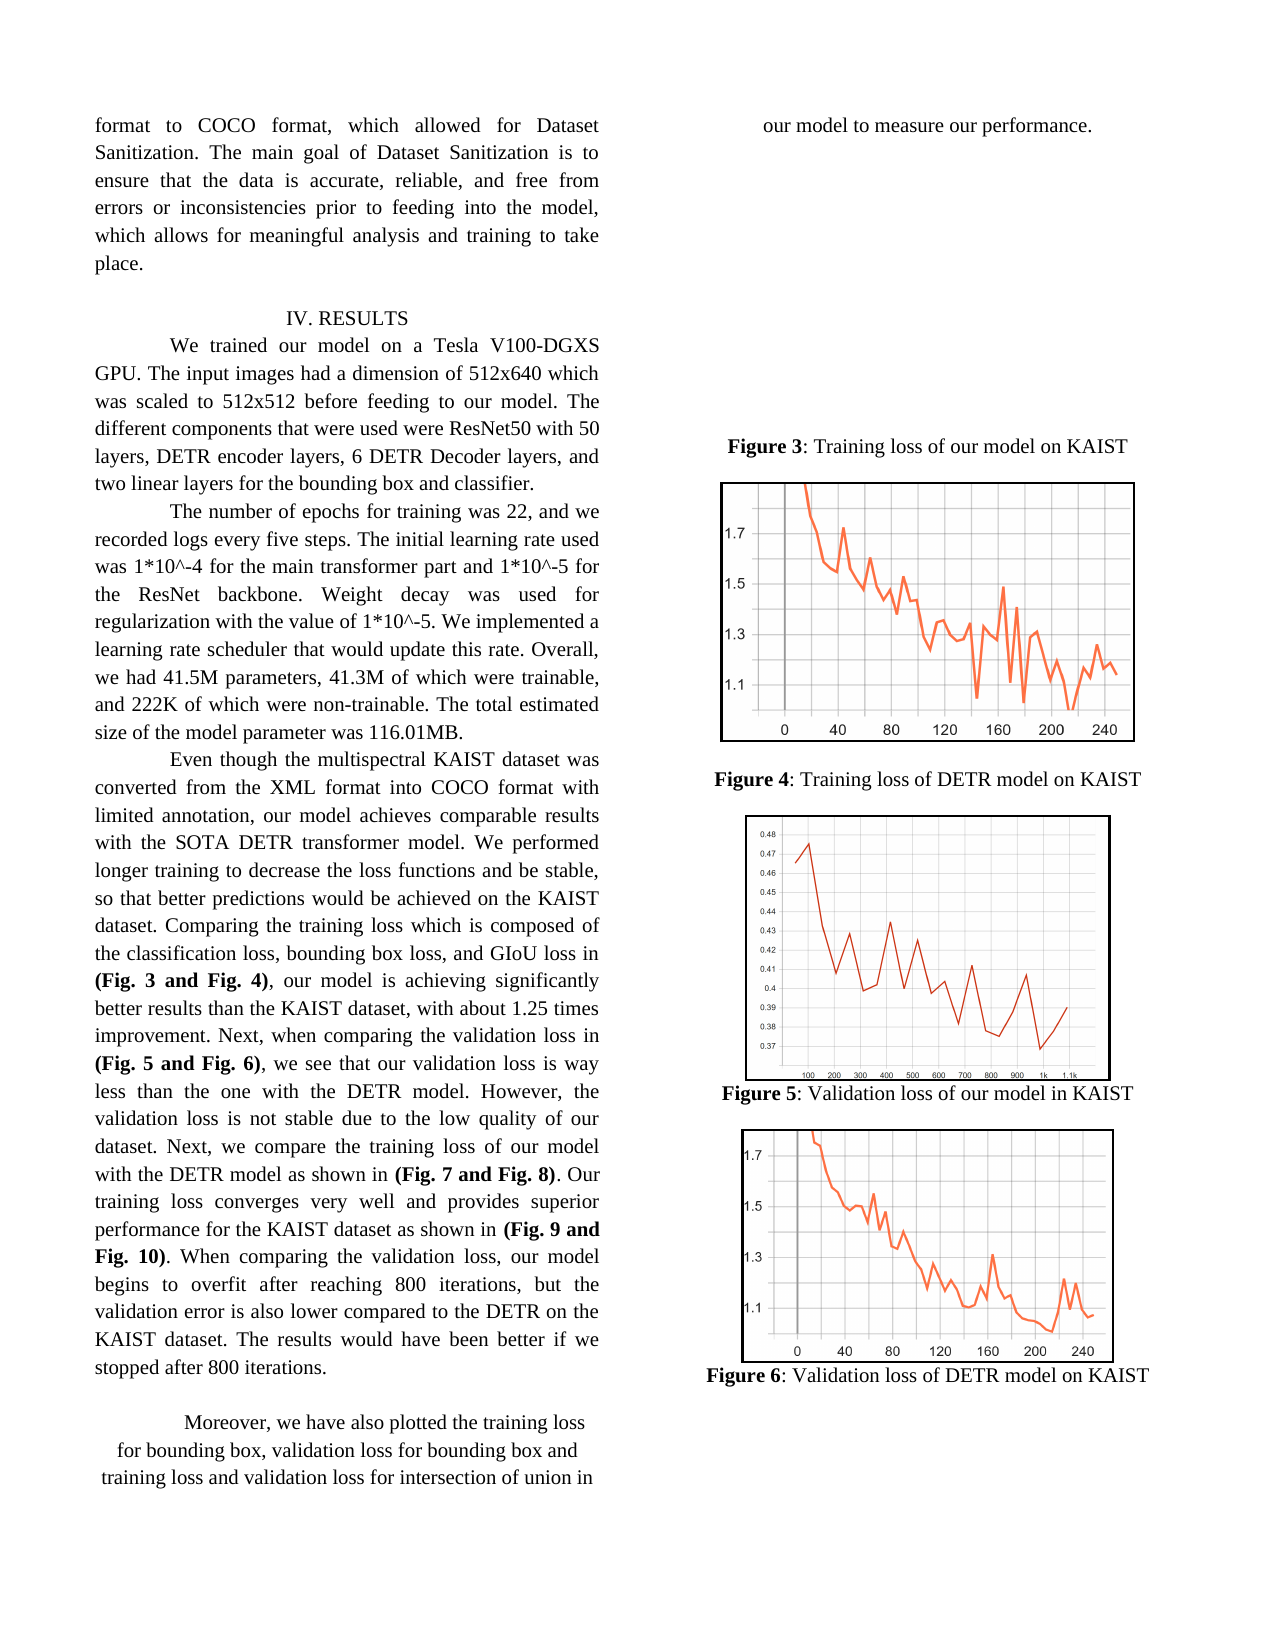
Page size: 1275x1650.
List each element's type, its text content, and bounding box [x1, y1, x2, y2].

text IV. RESULTS [94, 306, 600, 330]
picture [744, 1131, 1112, 1361]
picture [747, 817, 1108, 1079]
text Moreover, we have also plotted the training loss for bounding box, validation loss for bounding box and training loss and validation loss for intersection of union in our model to measure our performance. [94, 1410, 600, 1489]
text Even though the multispectral KAIST dataset was converted from the XML format into COCO format with limited annotation, our model achieves comparable results with the SOTA DETR transformer model. We performed longer training to decrease the loss functions and be stable, so that better predictions would be achieved on the KAIST dataset. Comparing the training loss which is composed of the classification loss, bounding box loss, and GIoU loss in (Fig. 3 and Fig. 4), our model is achieving significantly better results than the KAIST dataset, with about 1.25 times improvement. Next, when comparing the validation loss in (Fig. 5 and Fig. 6), we see that our validation loss is way less than the one with the DETR model. However, the validation loss is not stable due to the low quality of our dataset. Next, we compare the training loss of our model with the DETR model as shown in (Fig. 7 and Fig. 8). Our training loss converges very well and provides superior performance for the KAIST dataset as shown in (Fig. 9 and Fig. 10). When comparing the validation loss, our model begins to overfit after reaching 800 iterations, but the validation error is also lower compared to the DETR on the KAIST dataset. The results would have been better if we stopped after 800 iterations. [94, 747, 600, 1379]
text The number of epochs for training was 22, and we recorded logs every five steps. The initial learning rate used was 1*10^-4 for the main transformer part and 1*10^-5 for the ResNet backbone. Weight decay was used for regularization with the value of 1*10^-5. We implemented a learning rate scheduler that would update this rate. Overall, we had 41.5M parameters, 41.3M of which were trainable, and 222K of which were non-trainable. The total estimated size of the model parameter was 116.01MB. [94, 499, 600, 744]
text Figure 4: Training loss of DETR model on KAIST [675, 767, 1181, 791]
text Moreover, we have also plotted the training loss for bounding box, validation loss for bounding box and training loss and validation loss for intersection of union in our model to measure our performance. [675, 112, 1181, 430]
text Figure 6: Validation loss of DETR model on KAIST [675, 1363, 1181, 1387]
text Figure 5: Validation loss of our model in KAIST [675, 1081, 1181, 1105]
picture [723, 484, 1133, 740]
text We trained our model on a Tesla V100-DGXS GPU. The input images had a dimension of 512x640 which was scaled to 512x512 before feeding to our model. The different components that were used were ResNet50 with 50 layers, DETR encoder layers, 6 DETR Decoder layers, and two linear layers for the bounding box and classifier. [94, 333, 600, 495]
text Figure 3: Training loss of our model on KAIST [675, 434, 1181, 458]
